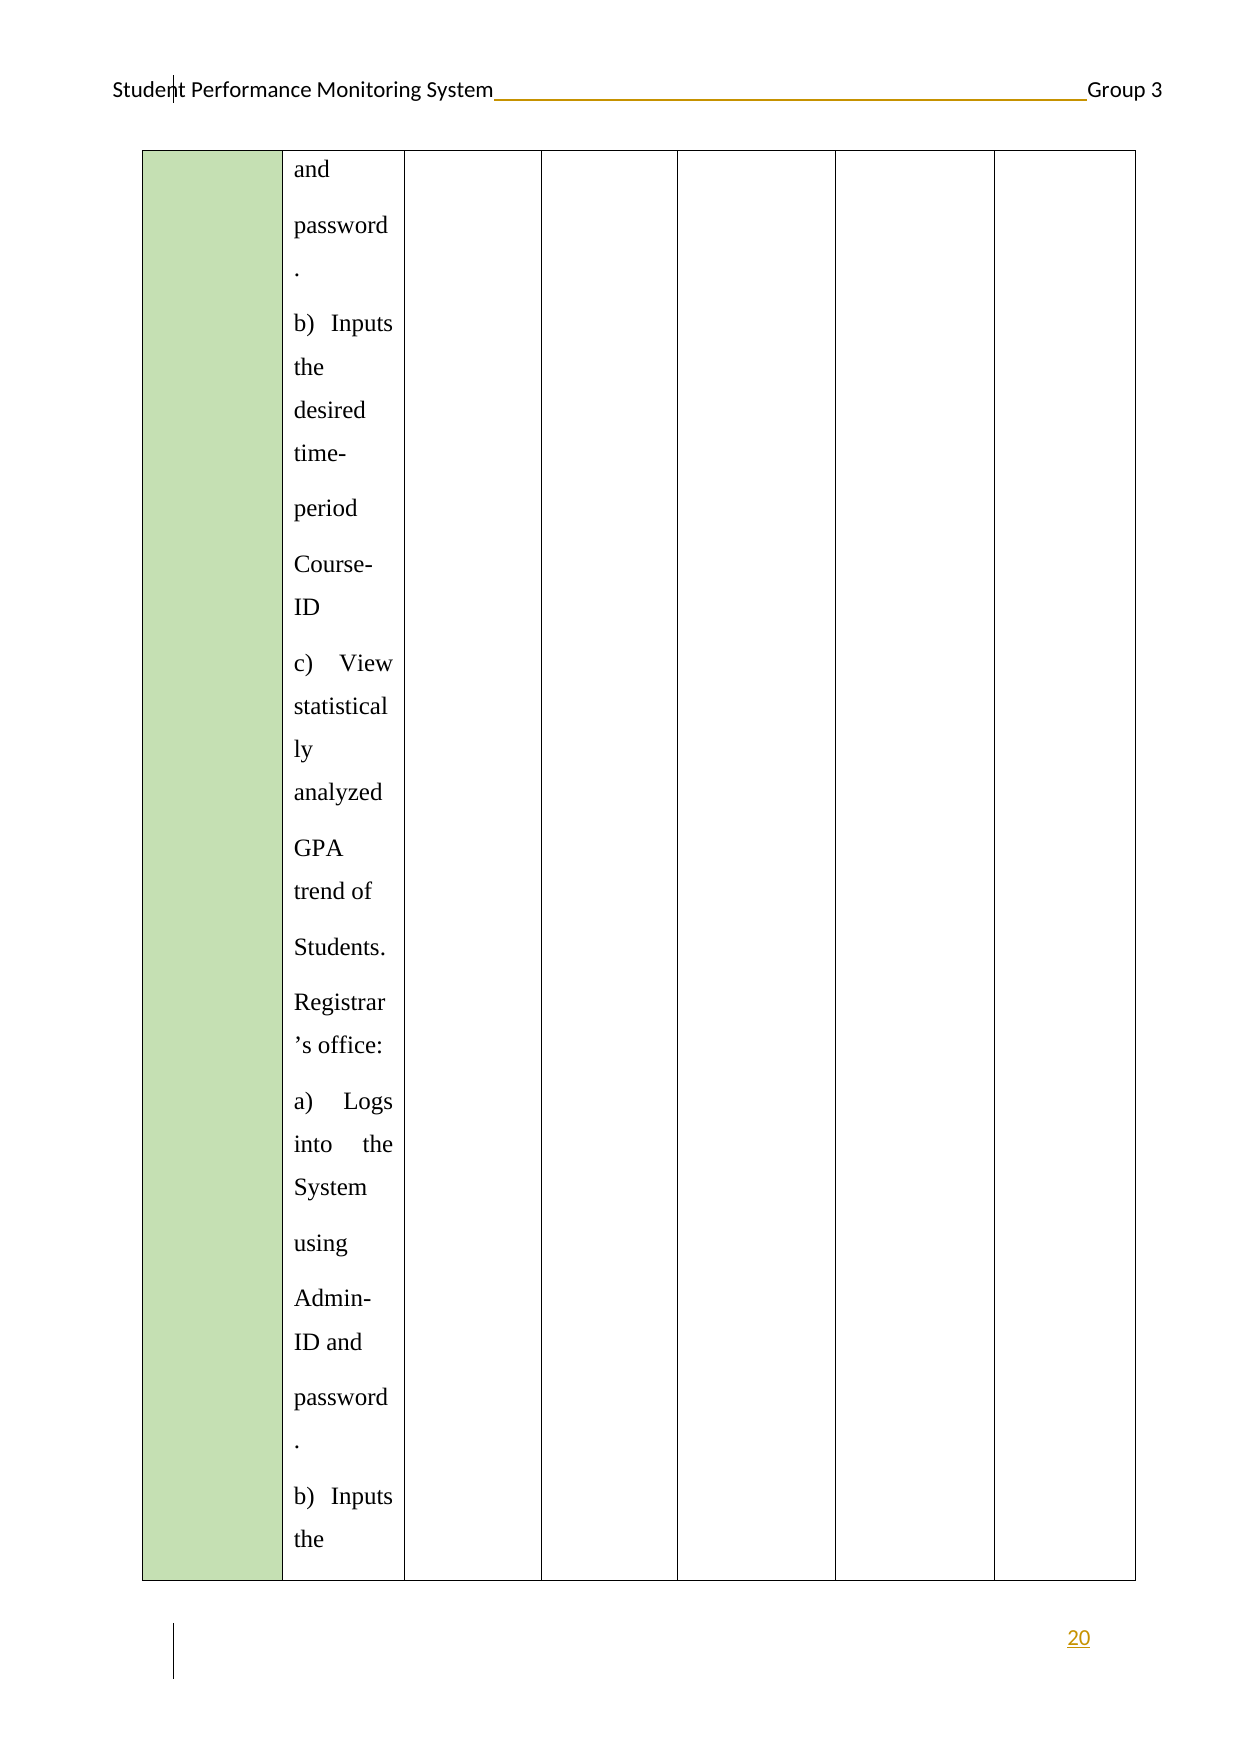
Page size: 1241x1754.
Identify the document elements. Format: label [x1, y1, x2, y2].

table_cell [836, 151, 994, 1580]
table_cell [995, 151, 1135, 1580]
table_cell [542, 151, 677, 1580]
table_cell [678, 151, 835, 1580]
table_cell [143, 151, 282, 1580]
table_cell [283, 151, 404, 1580]
table_cell [405, 151, 541, 1580]
